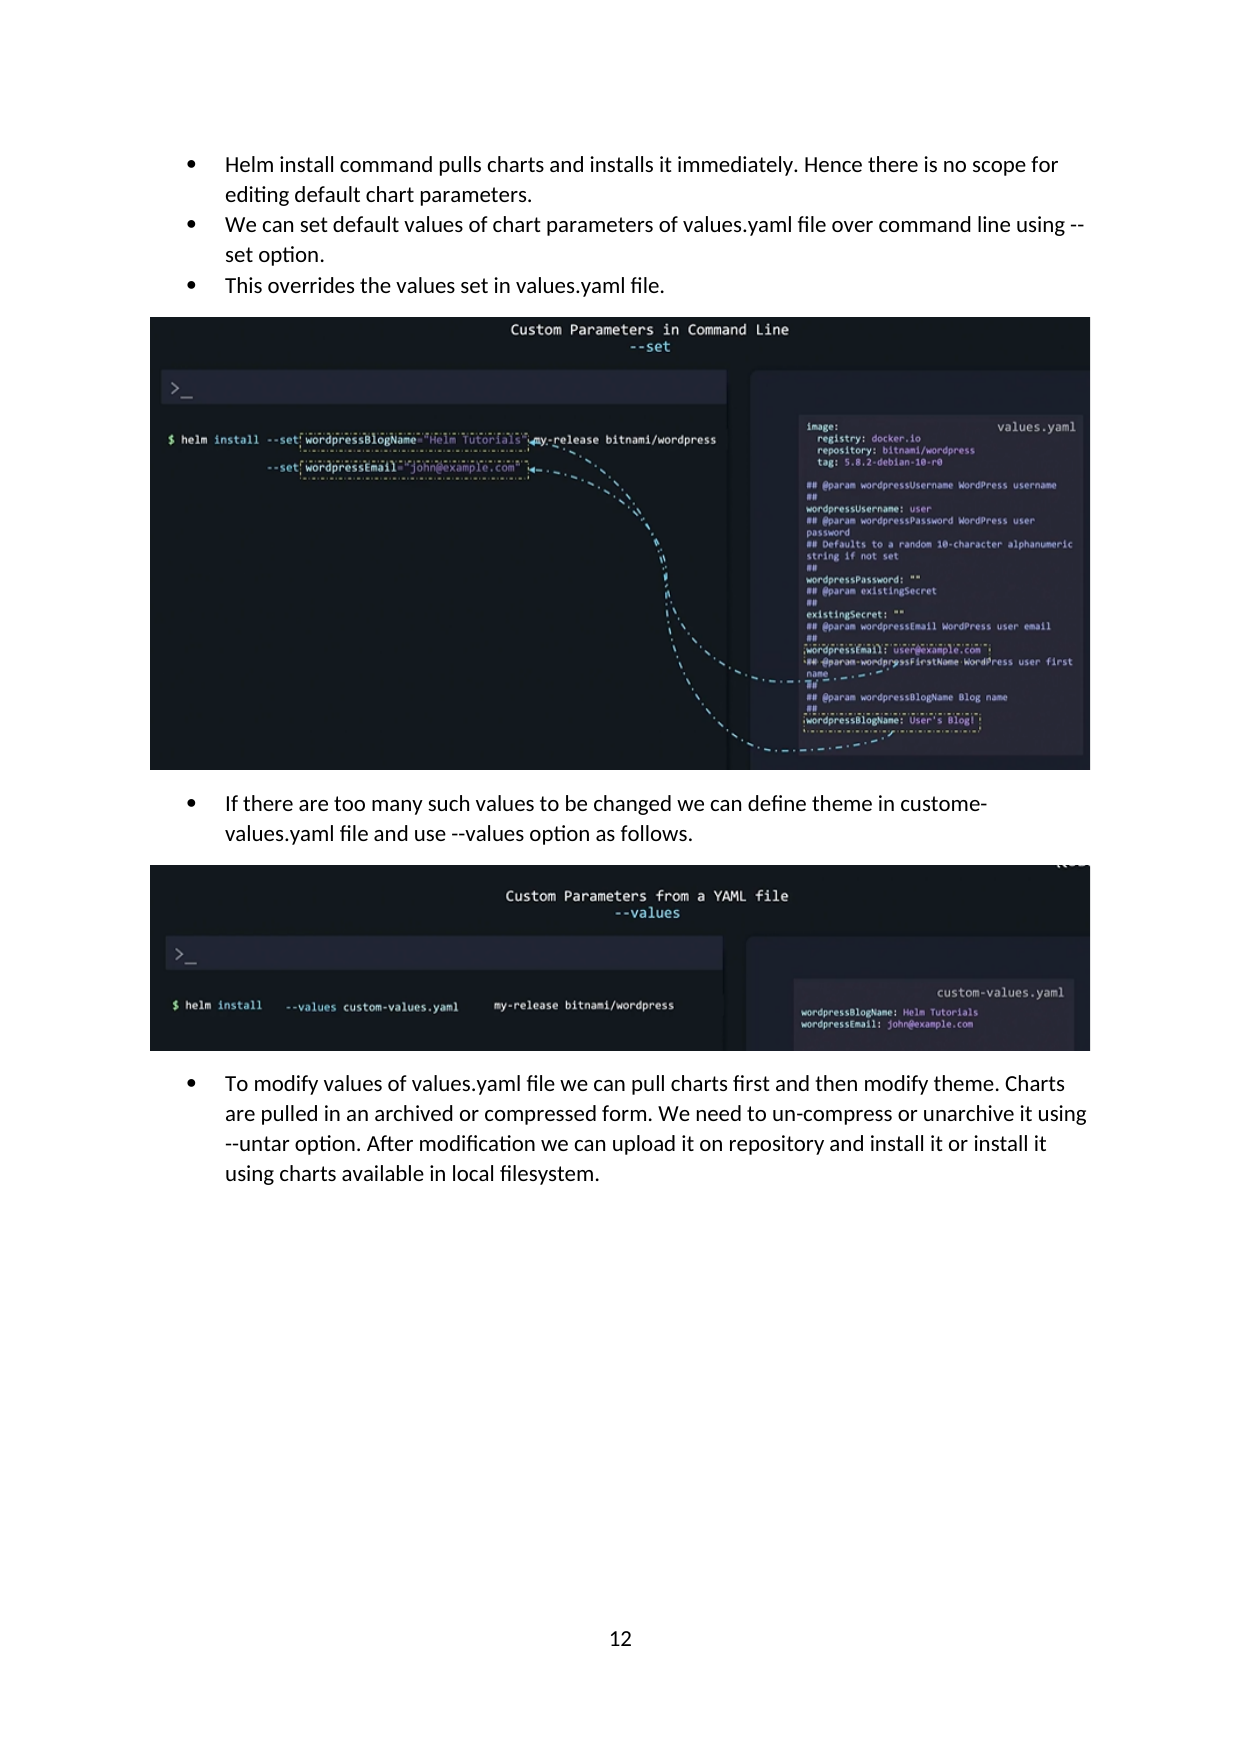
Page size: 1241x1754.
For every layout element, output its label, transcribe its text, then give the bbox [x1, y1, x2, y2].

list If there are too many such values to be changed we can define theme in custome-values.yaml file and use --values option as follows. [187, 789, 1090, 847]
list To modify values of values.yaml file we can pull charts first and then modify theme. Charts are pulled in an archived or compressed form. We need to un-compress or unarchive it using --untar option. After modification we can upload it on repository and install it or install it using charts available in local filesystem. [187, 1069, 1090, 1188]
list This overrides the values set in values.yaml file. [187, 271, 1090, 299]
picture [150, 865, 1091, 1051]
list We can set default values of chart parameters of values.yaml file over command line using --set option. [187, 210, 1090, 269]
list Helm install command pulls charts and installs it immediately. Hence there is no scope for editing default chart parameters. [187, 150, 1090, 208]
picture [150, 317, 1091, 770]
